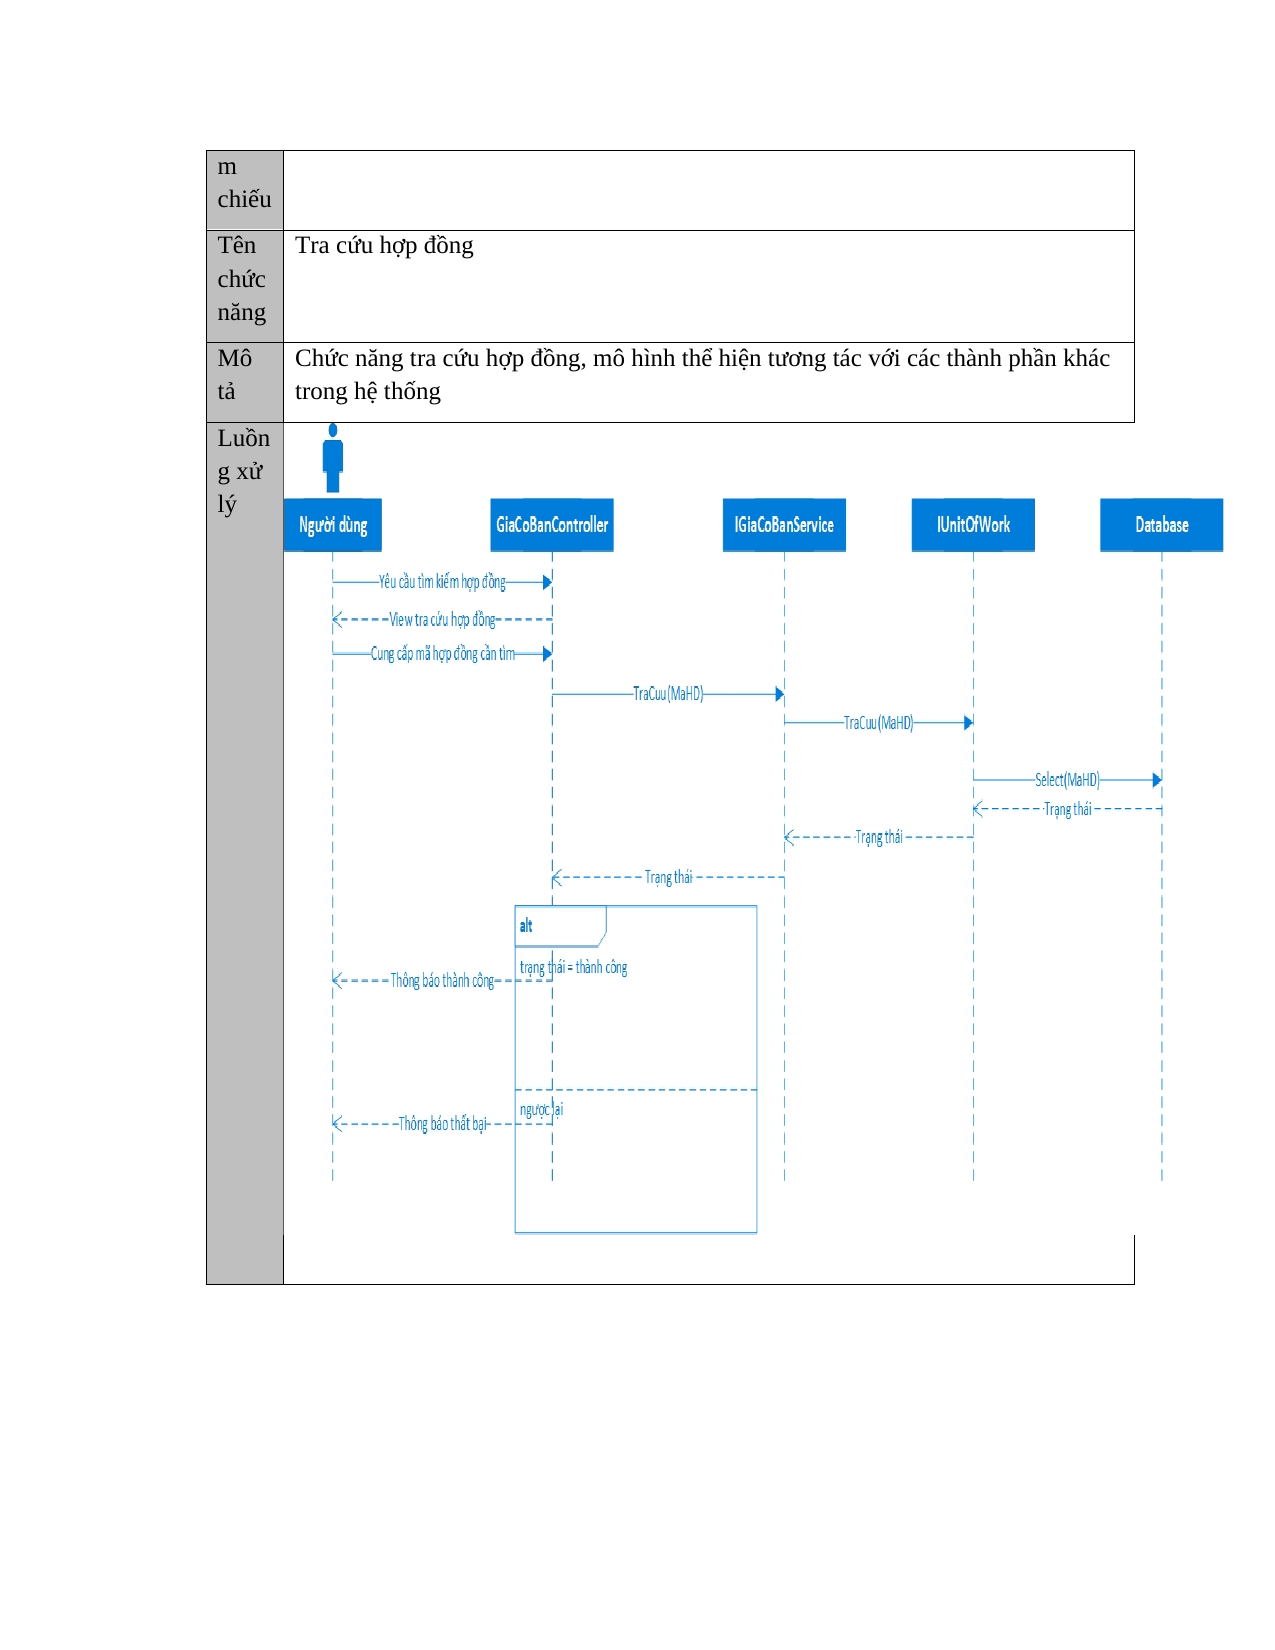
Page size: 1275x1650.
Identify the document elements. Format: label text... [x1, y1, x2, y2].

picture [283, 423, 1224, 1235]
table_cell Chức năng tra cứu hợp đồng, mô hình thể hiện tương tác với các thành phần khác trong hệ thống [284, 343, 1134, 422]
table_cell Tham chiếu [207, 151, 283, 229]
table_cell Tra cứu hợp đồng [284, 231, 1134, 342]
table_cell [284, 1235, 1134, 1284]
table_cell Tên chức năng [207, 231, 283, 342]
table_cell Luồng xử lý [207, 423, 283, 1284]
table_cell Mô tả [207, 343, 283, 422]
table_cell [284, 151, 1134, 229]
